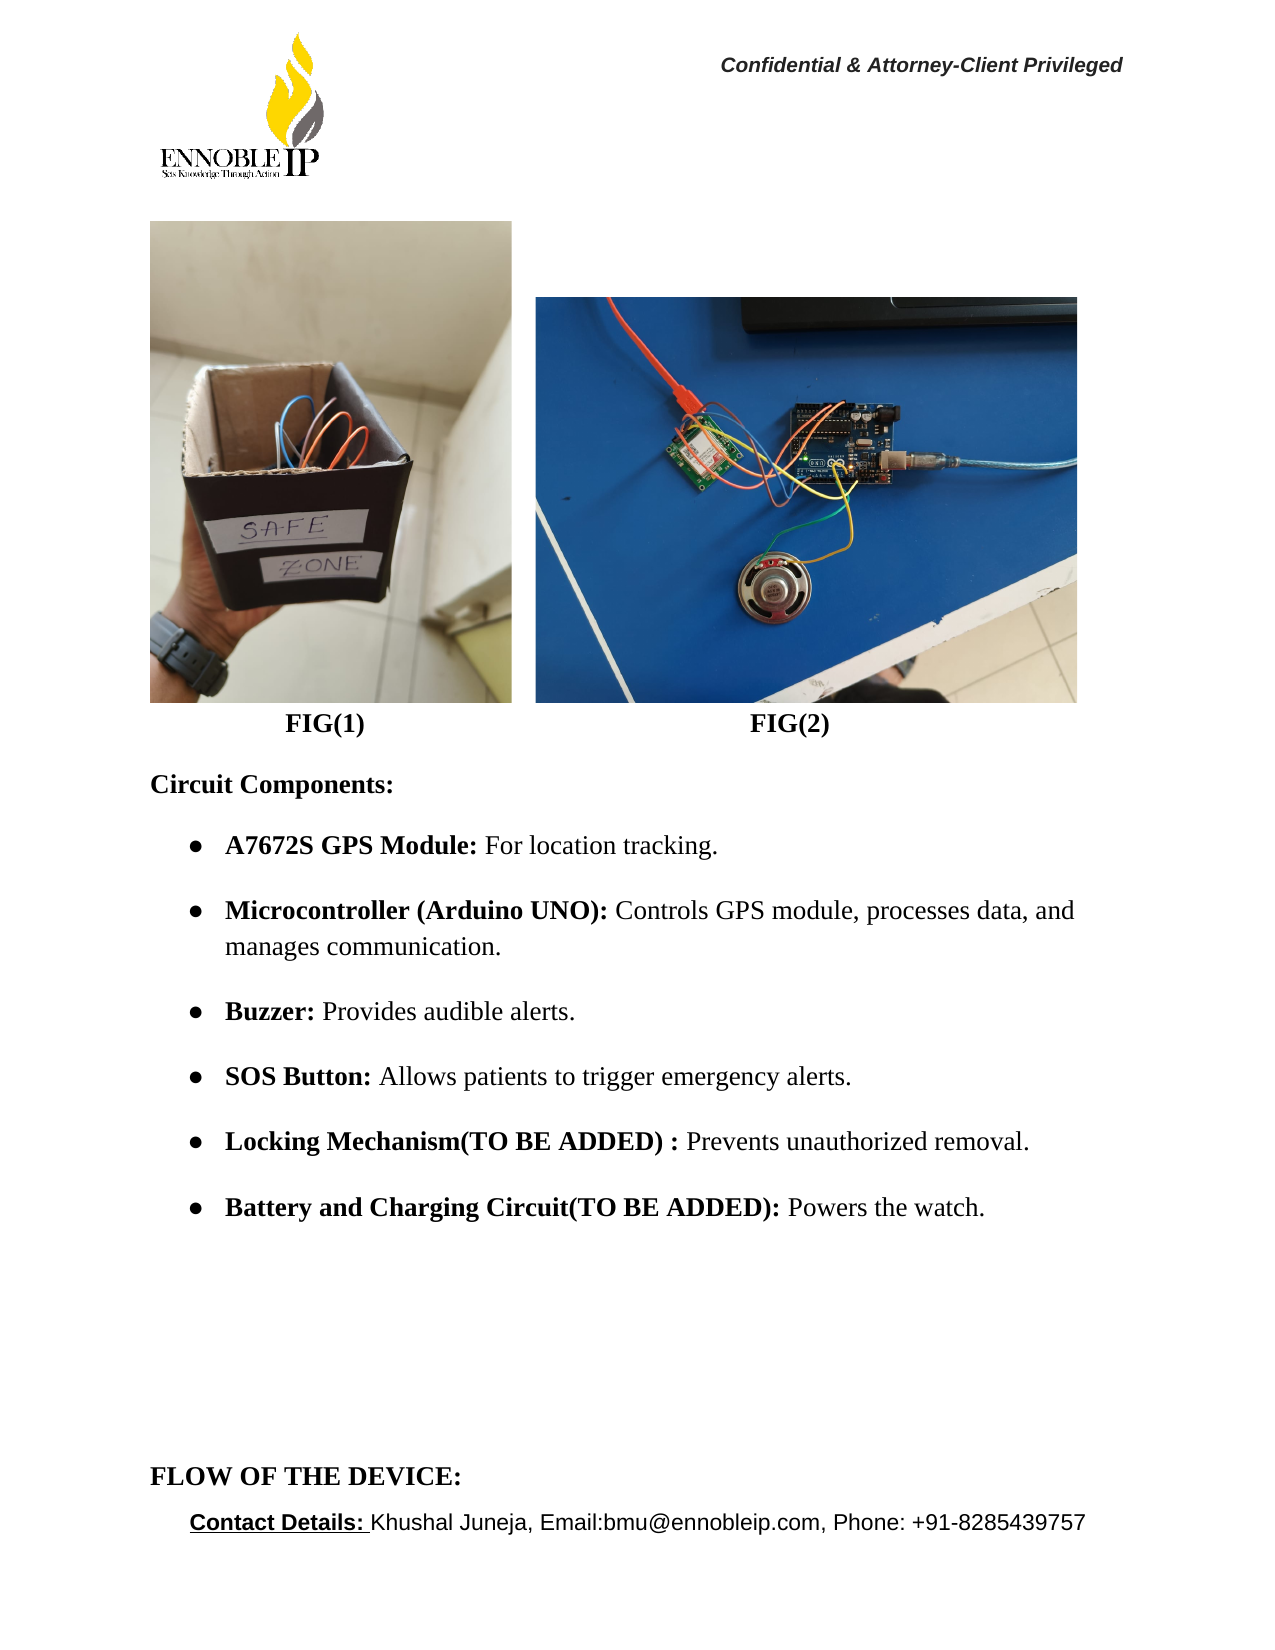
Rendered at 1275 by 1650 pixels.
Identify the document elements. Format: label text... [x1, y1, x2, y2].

text Circuit Components: [150, 768, 1125, 799]
list Buzzer: Provides audible alerts. [187, 995, 1125, 1056]
list Battery and Charging Circuit(TO BE ADDED): Powers the watch. [187, 1191, 1125, 1252]
picture [535, 297, 1078, 703]
list Microcontroller (Arduino UNO): Controls GPS module, processes data, and manages communication. [187, 894, 1125, 991]
list A7672S GPS Module: For location tracking. [187, 829, 1125, 890]
picture [150, 221, 512, 703]
list Locking Mechanism(TO BE ADDED) : Prevents unauthorized removal. [187, 1126, 1125, 1187]
list SOS Button: Allows patients to trigger emergency alerts. [187, 1060, 1125, 1122]
picture [150, 26, 327, 188]
text FLOW OF THE DEVICE: [150, 1459, 1125, 1491]
